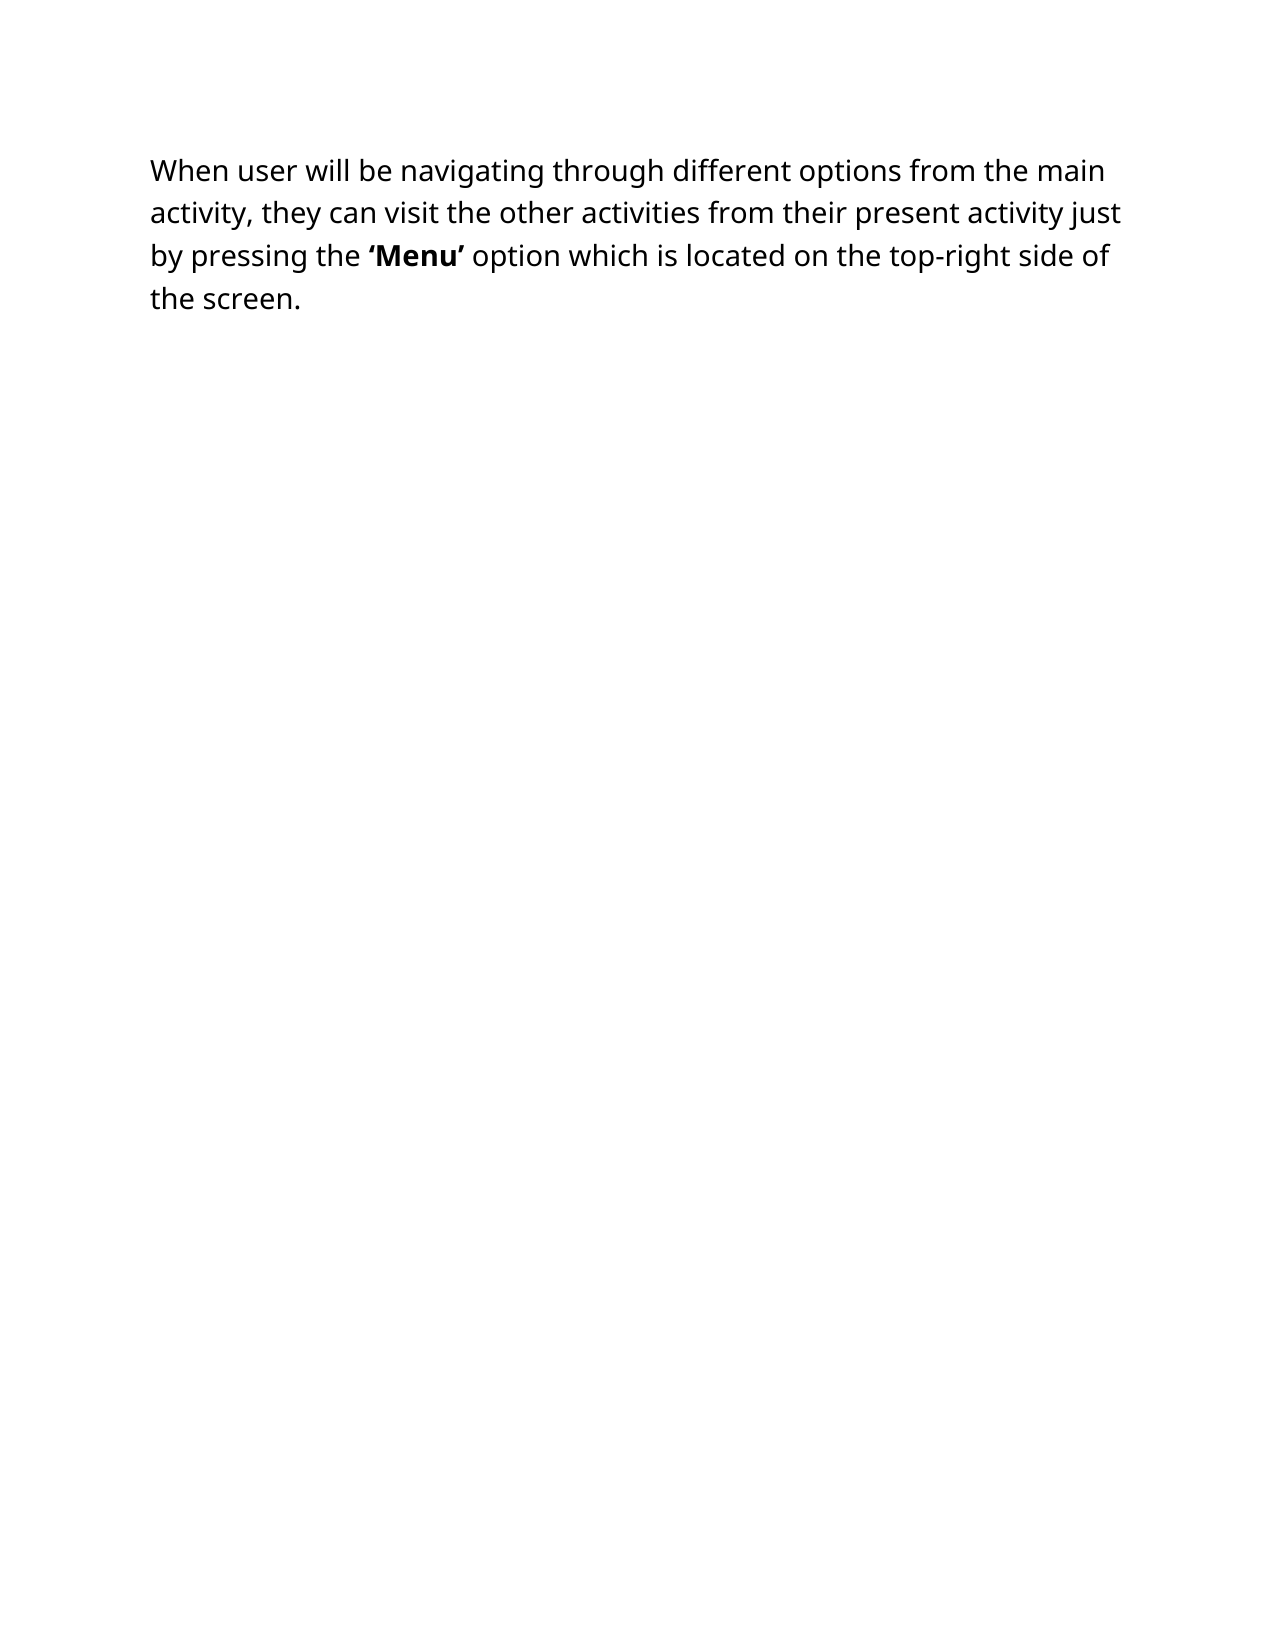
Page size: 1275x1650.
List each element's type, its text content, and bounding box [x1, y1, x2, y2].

text When user will be navigating through different options from the main activity, they can visit the other activities from their present activity just by pressing the ‘Menu’ option which is located on the top-right side of the screen. [150, 150, 1125, 318]
